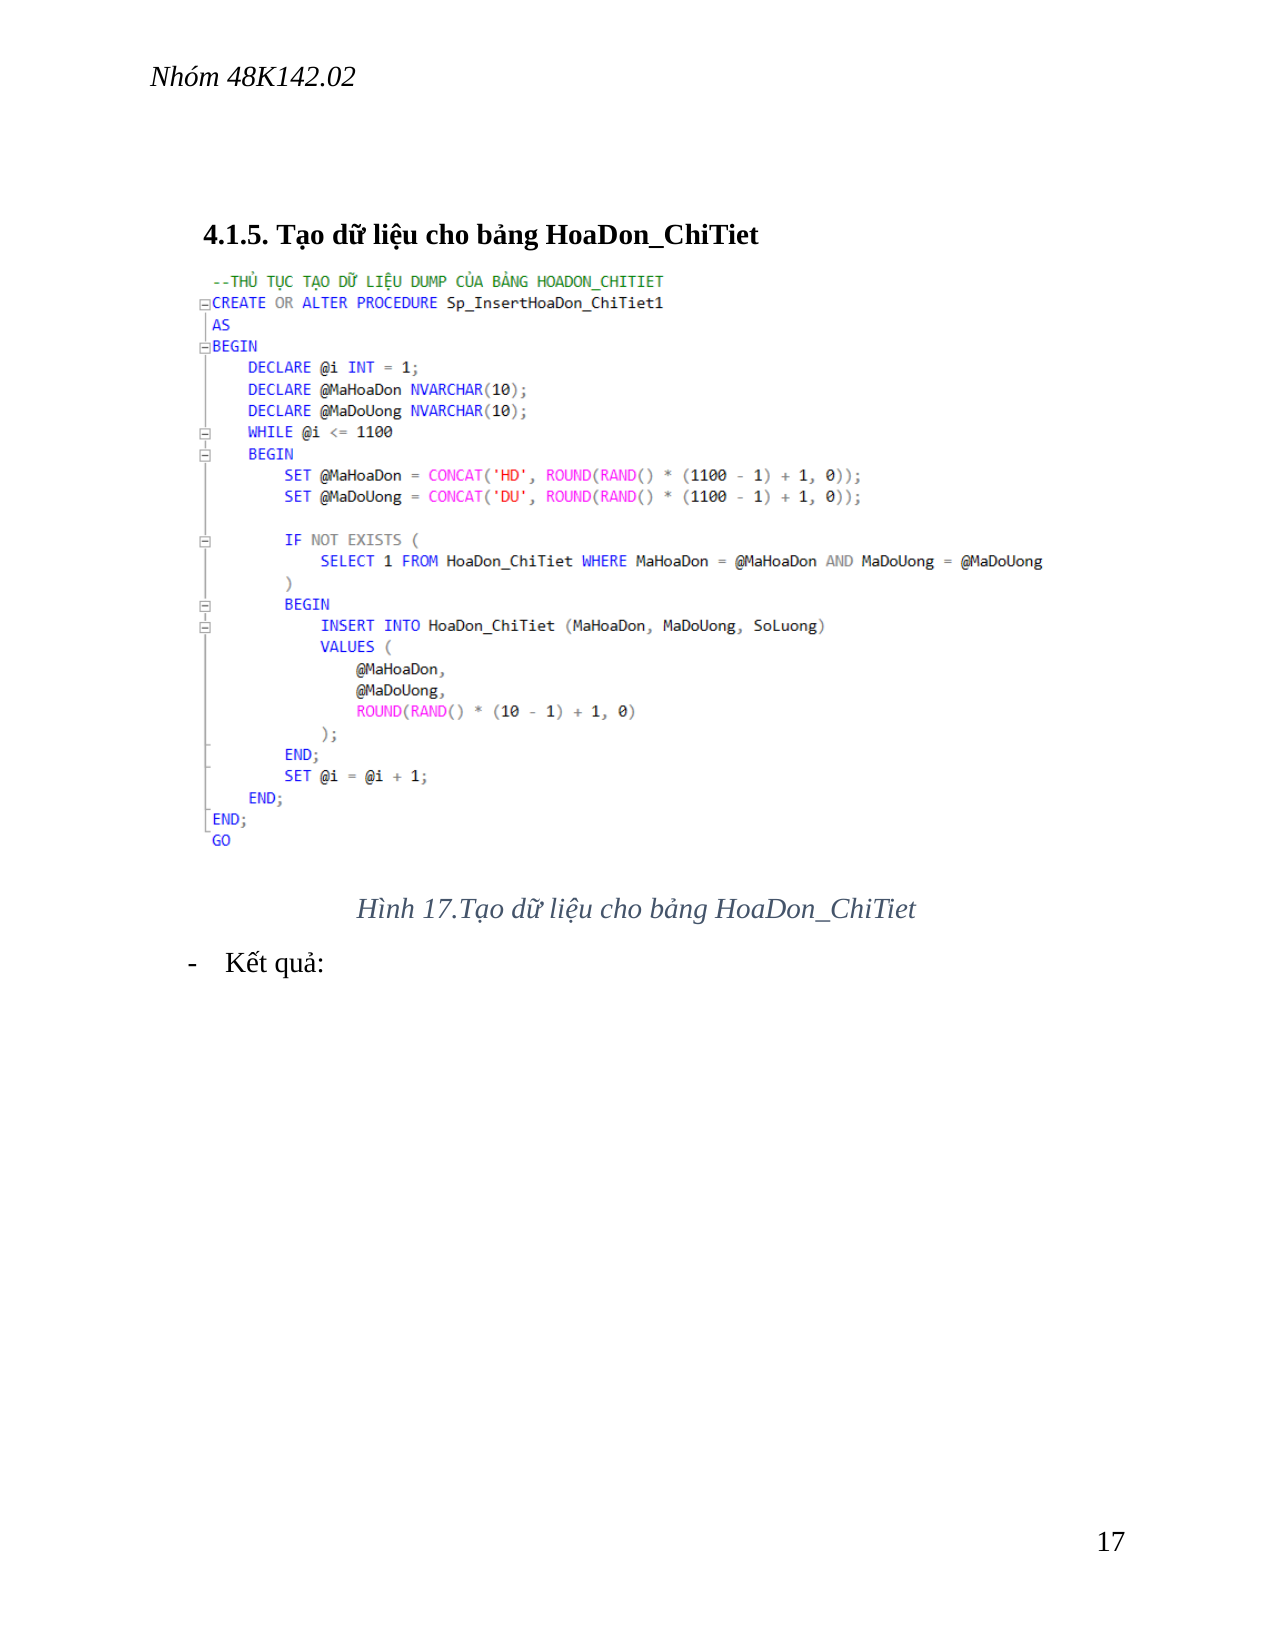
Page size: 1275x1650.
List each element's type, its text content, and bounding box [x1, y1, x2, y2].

picture [194, 267, 1081, 858]
subtitle Tạo dữ liệu cho bảng HoaDon_ChiTiet [179, 217, 1125, 251]
text Hình 17.Tạo dữ liệu cho bảng HoaDon_ChiTiet [150, 891, 1125, 924]
list Kết quả: [187, 945, 1125, 979]
